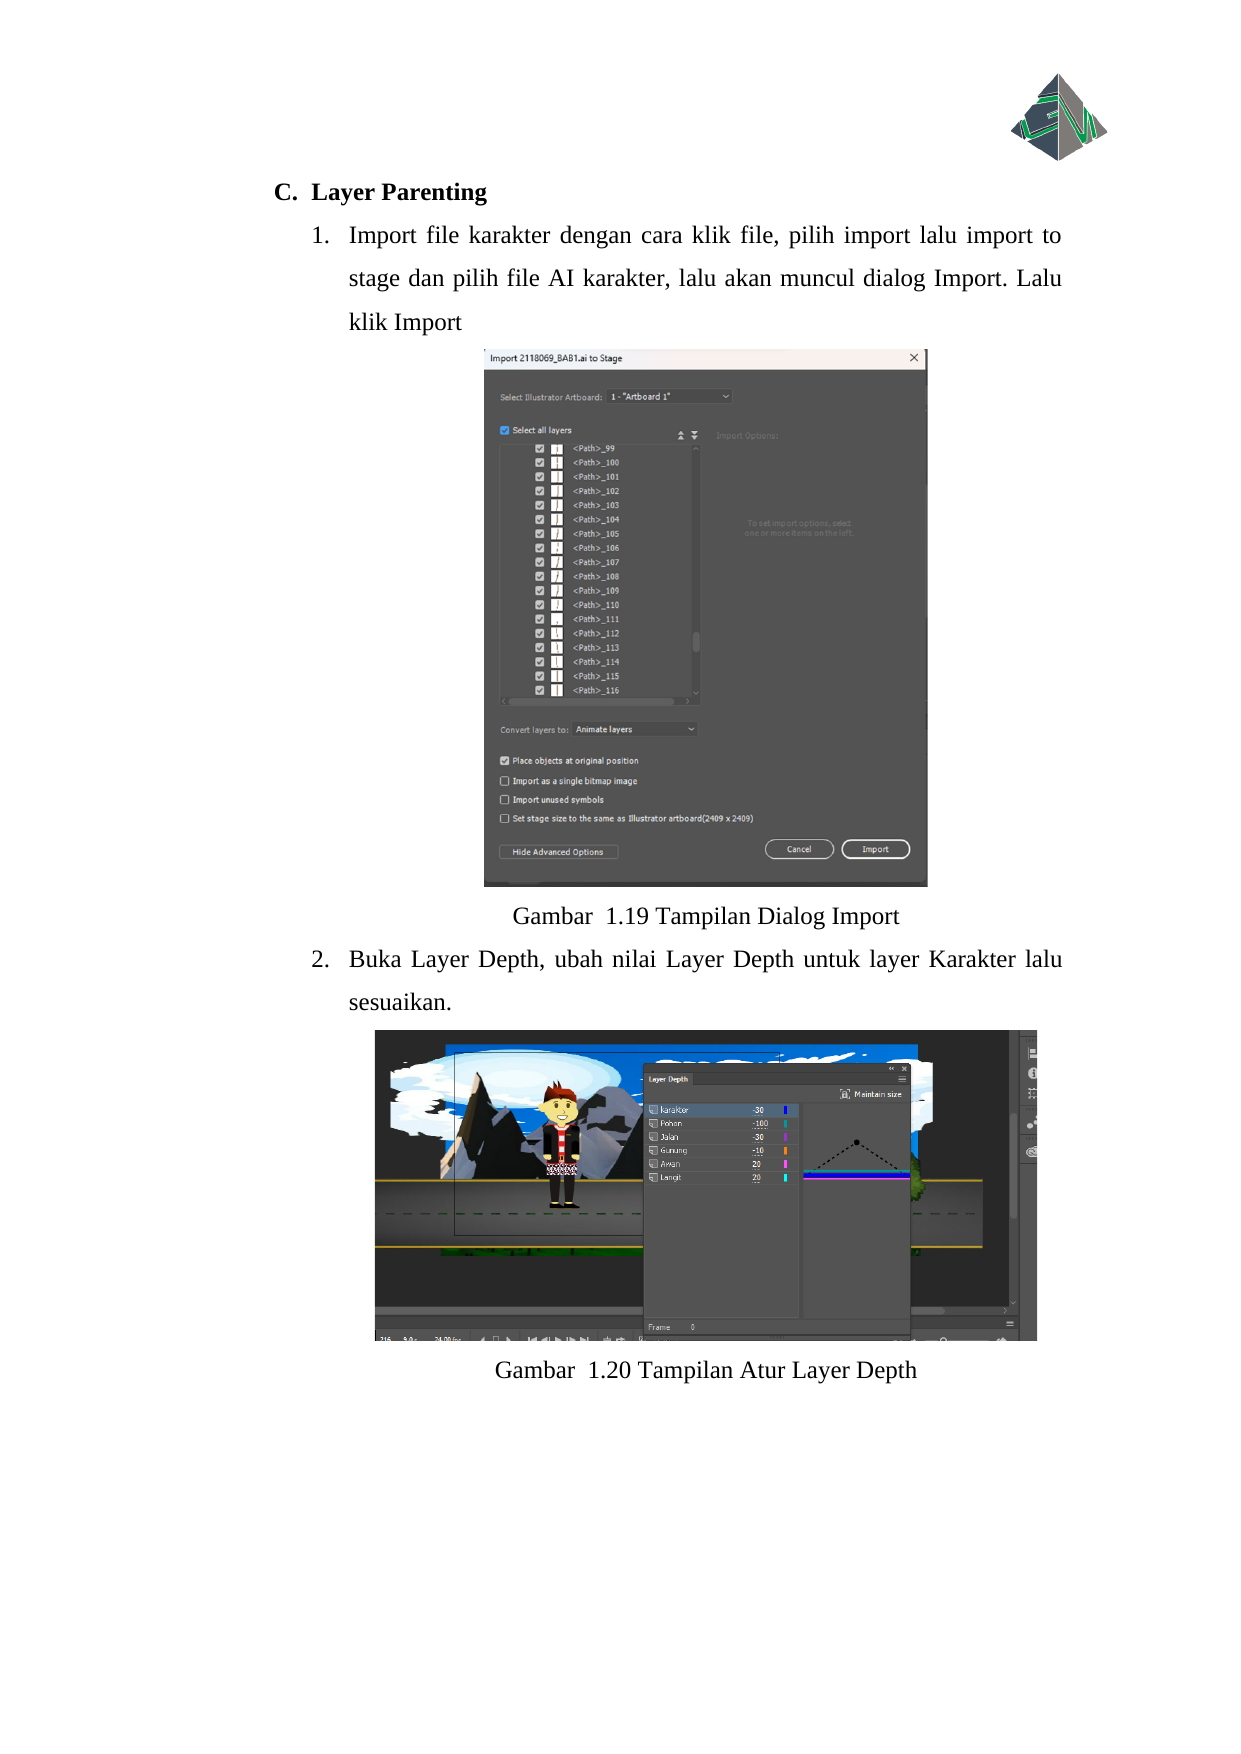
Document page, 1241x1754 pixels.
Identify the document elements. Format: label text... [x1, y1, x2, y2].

picture [1010, 73, 1108, 161]
picture [374, 1030, 1038, 1341]
subtitle 1.19 Tampilan Dialog Import [349, 901, 1063, 930]
list Import file karakter dengan cara klik file, pilih import lalu import to stage dan pilih file AI karakter, lalu akan muncul dialog Import. Lalu klik Import [311, 220, 1063, 335]
subtitle 1.20 Tampilan Atur Layer Depth [349, 1355, 1063, 1384]
list Buka Layer Depth, ubah nilai Layer Depth untuk layer Karakter lalu sesuaikan. [311, 944, 1063, 1016]
picture [484, 349, 928, 887]
list Layer Parenting [274, 177, 1063, 206]
